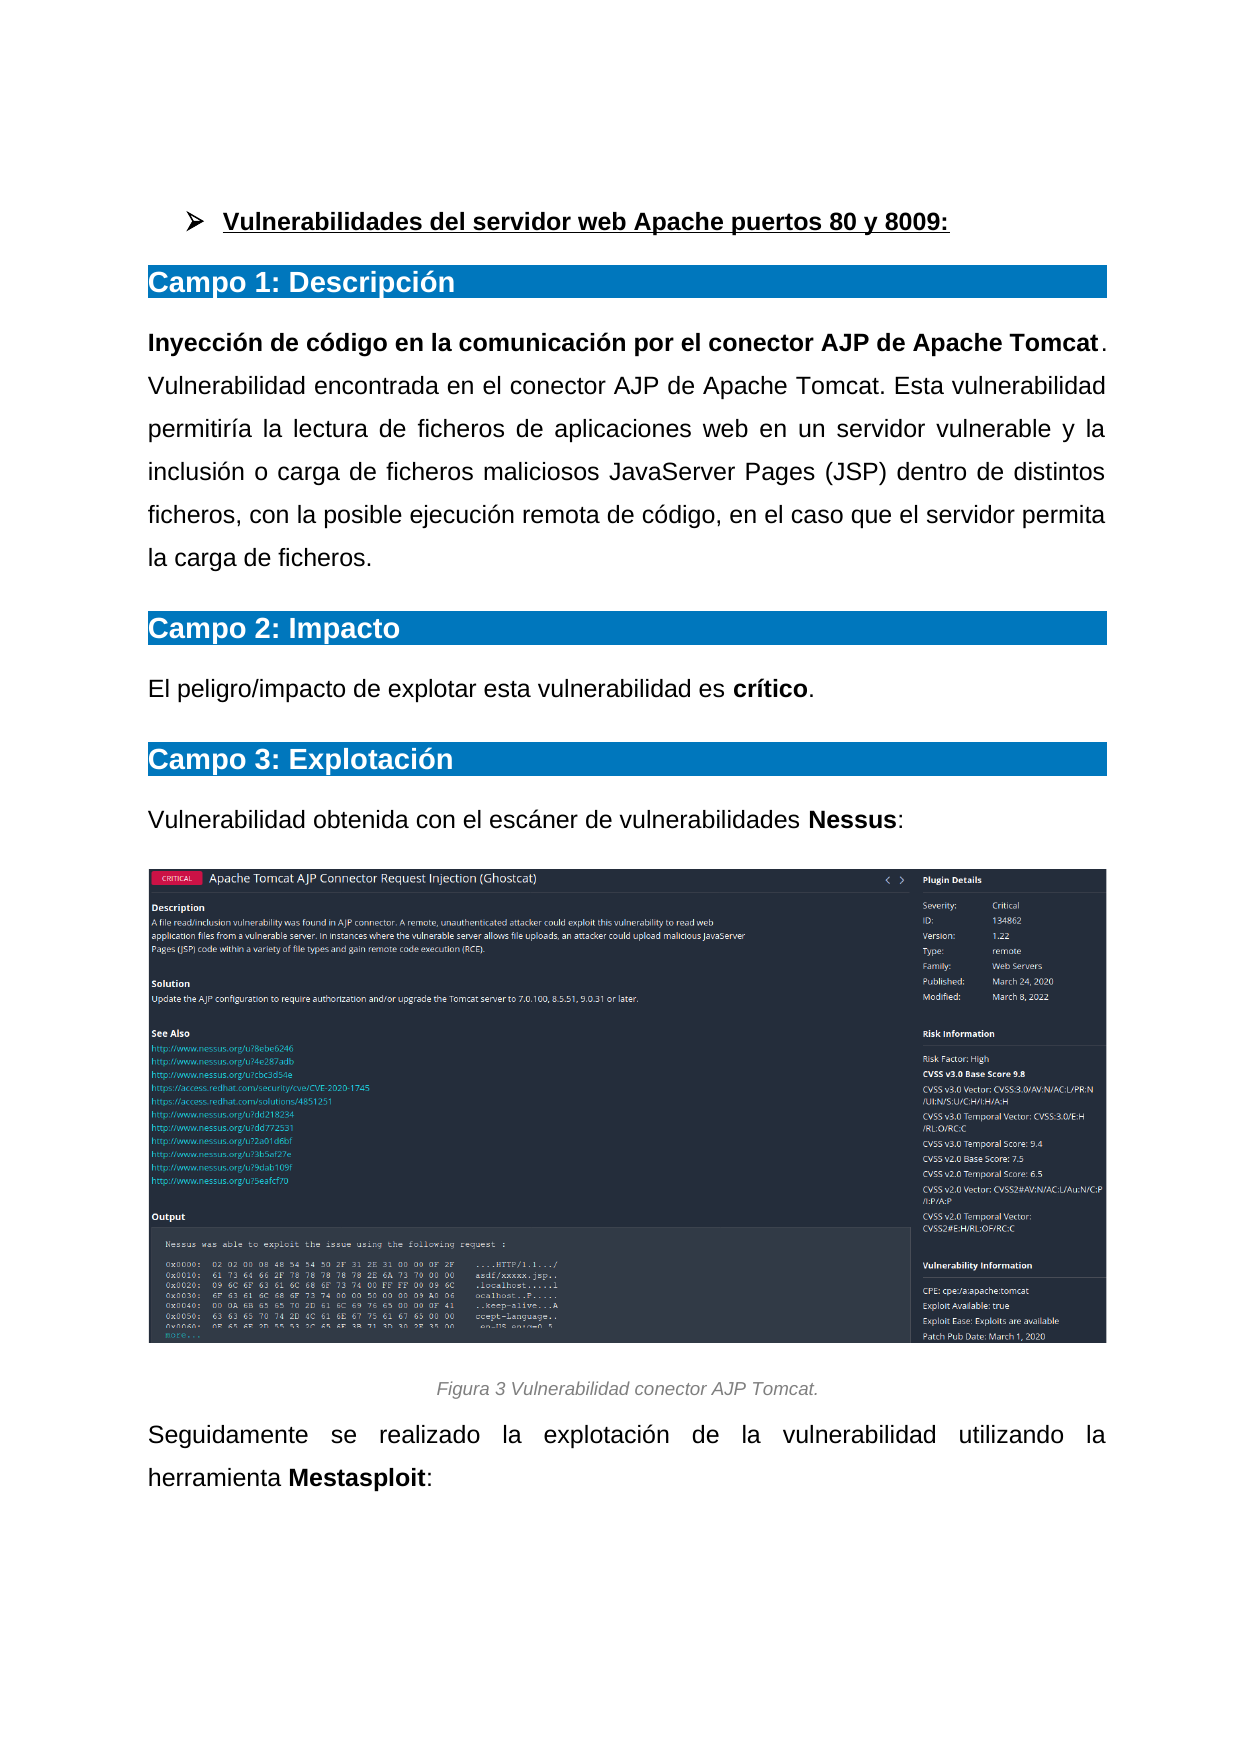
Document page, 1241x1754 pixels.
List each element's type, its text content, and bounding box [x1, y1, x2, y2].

subtitle Campo 2: Impacto [148, 611, 1107, 645]
text Figura 3 Vulnerabilidad conector AJP Tomcat. [148, 1378, 1107, 1399]
text Vulnerabilidad obtenida con el escáner de vulnerabilidades Nessus: [148, 805, 1107, 834]
picture [148, 869, 1107, 1343]
subtitle Campo 1: Descripción [148, 265, 1107, 298]
list Vulnerabilidades del servidor web Apache puertos 80 y 8009: [185, 207, 1107, 236]
subtitle Campo 3: Explotación [148, 742, 1107, 776]
text Seguidamente se realizado la explotación de la vulnerabilidad utilizando la herramienta Mestasploit: [148, 1420, 1107, 1492]
text Inyección de código en la comunicación por el conector AJP de Apache Tomcat. Vulnerabilidad encontrada en el conector AJP de Apache Tomcat. Esta vulnerabilidad permitiría la lectura de ficheros de aplicaciones web en un servidor vulnerable y la inclusión o carga de ficheros maliciosos JavaServer Pages (JSP) dentro de distintos ficheros, con la posible ejecución remota de código, en el caso que el servidor permita la carga de ficheros. [148, 328, 1107, 572]
text El peligro/impacto de explotar esta vulnerabilidad es crítico. [148, 674, 1107, 703]
